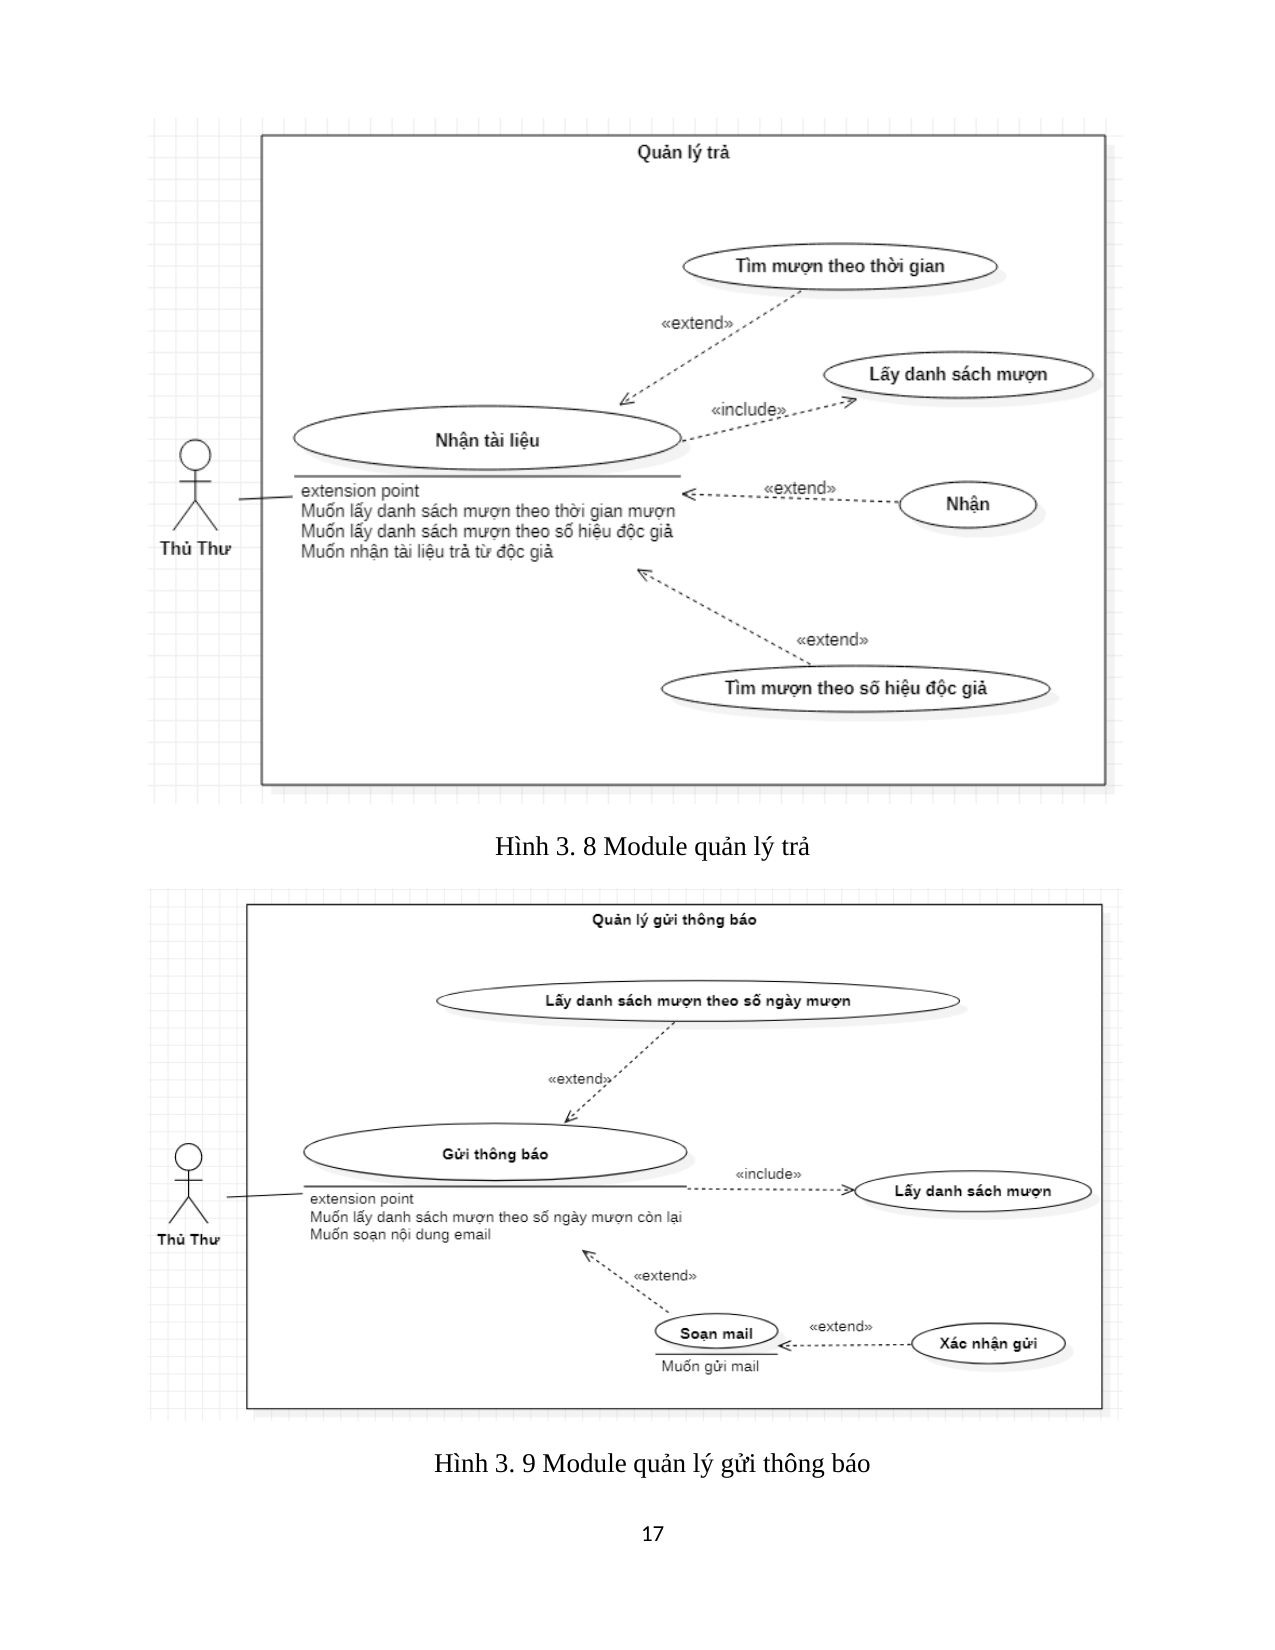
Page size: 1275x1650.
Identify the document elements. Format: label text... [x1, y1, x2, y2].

text Hình 3. 8 Module quản lý trả [148, 830, 1157, 861]
picture [147, 118, 1123, 804]
text Hình 3. 9 Module quản lý gửi thông báo [148, 1447, 1157, 1478]
picture [147, 888, 1123, 1421]
